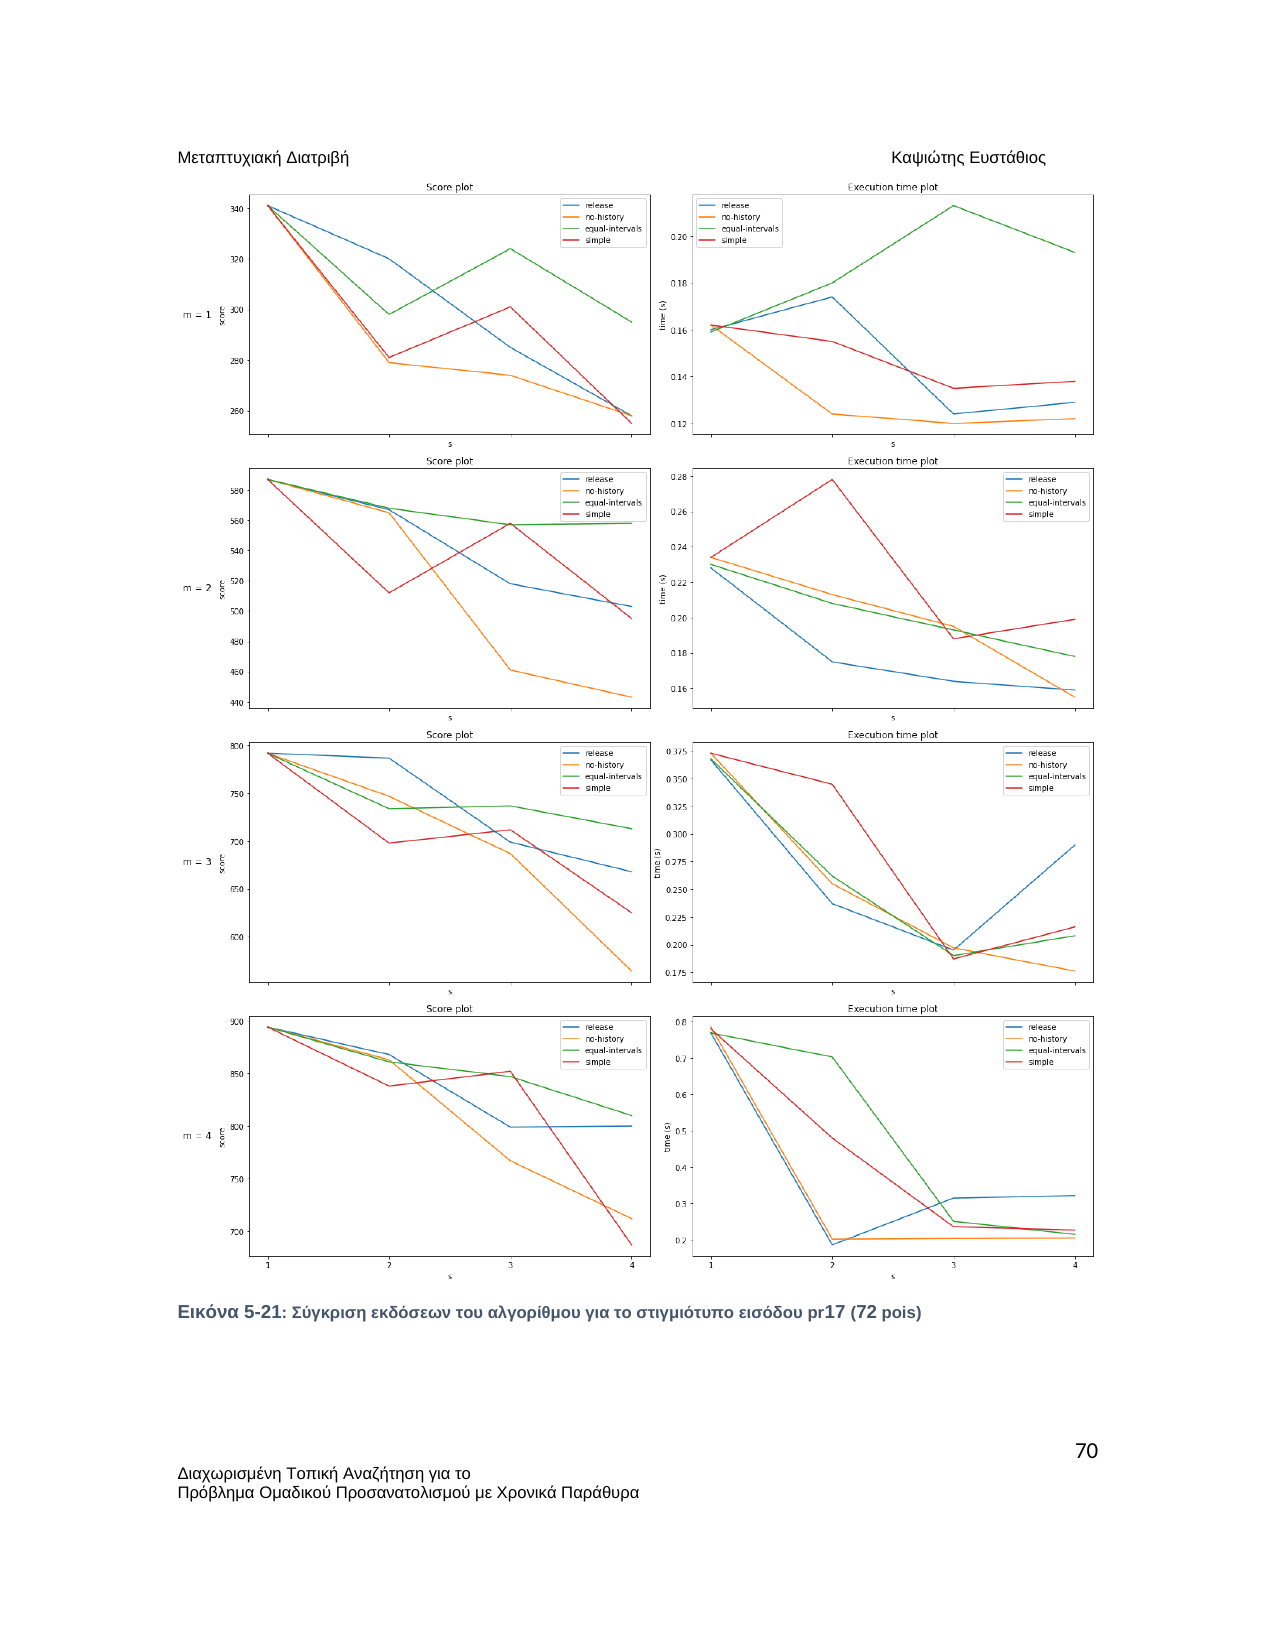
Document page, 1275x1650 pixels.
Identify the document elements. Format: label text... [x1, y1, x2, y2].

text 5 [177, 1301, 1098, 1323]
picture [177, 177, 1098, 1285]
